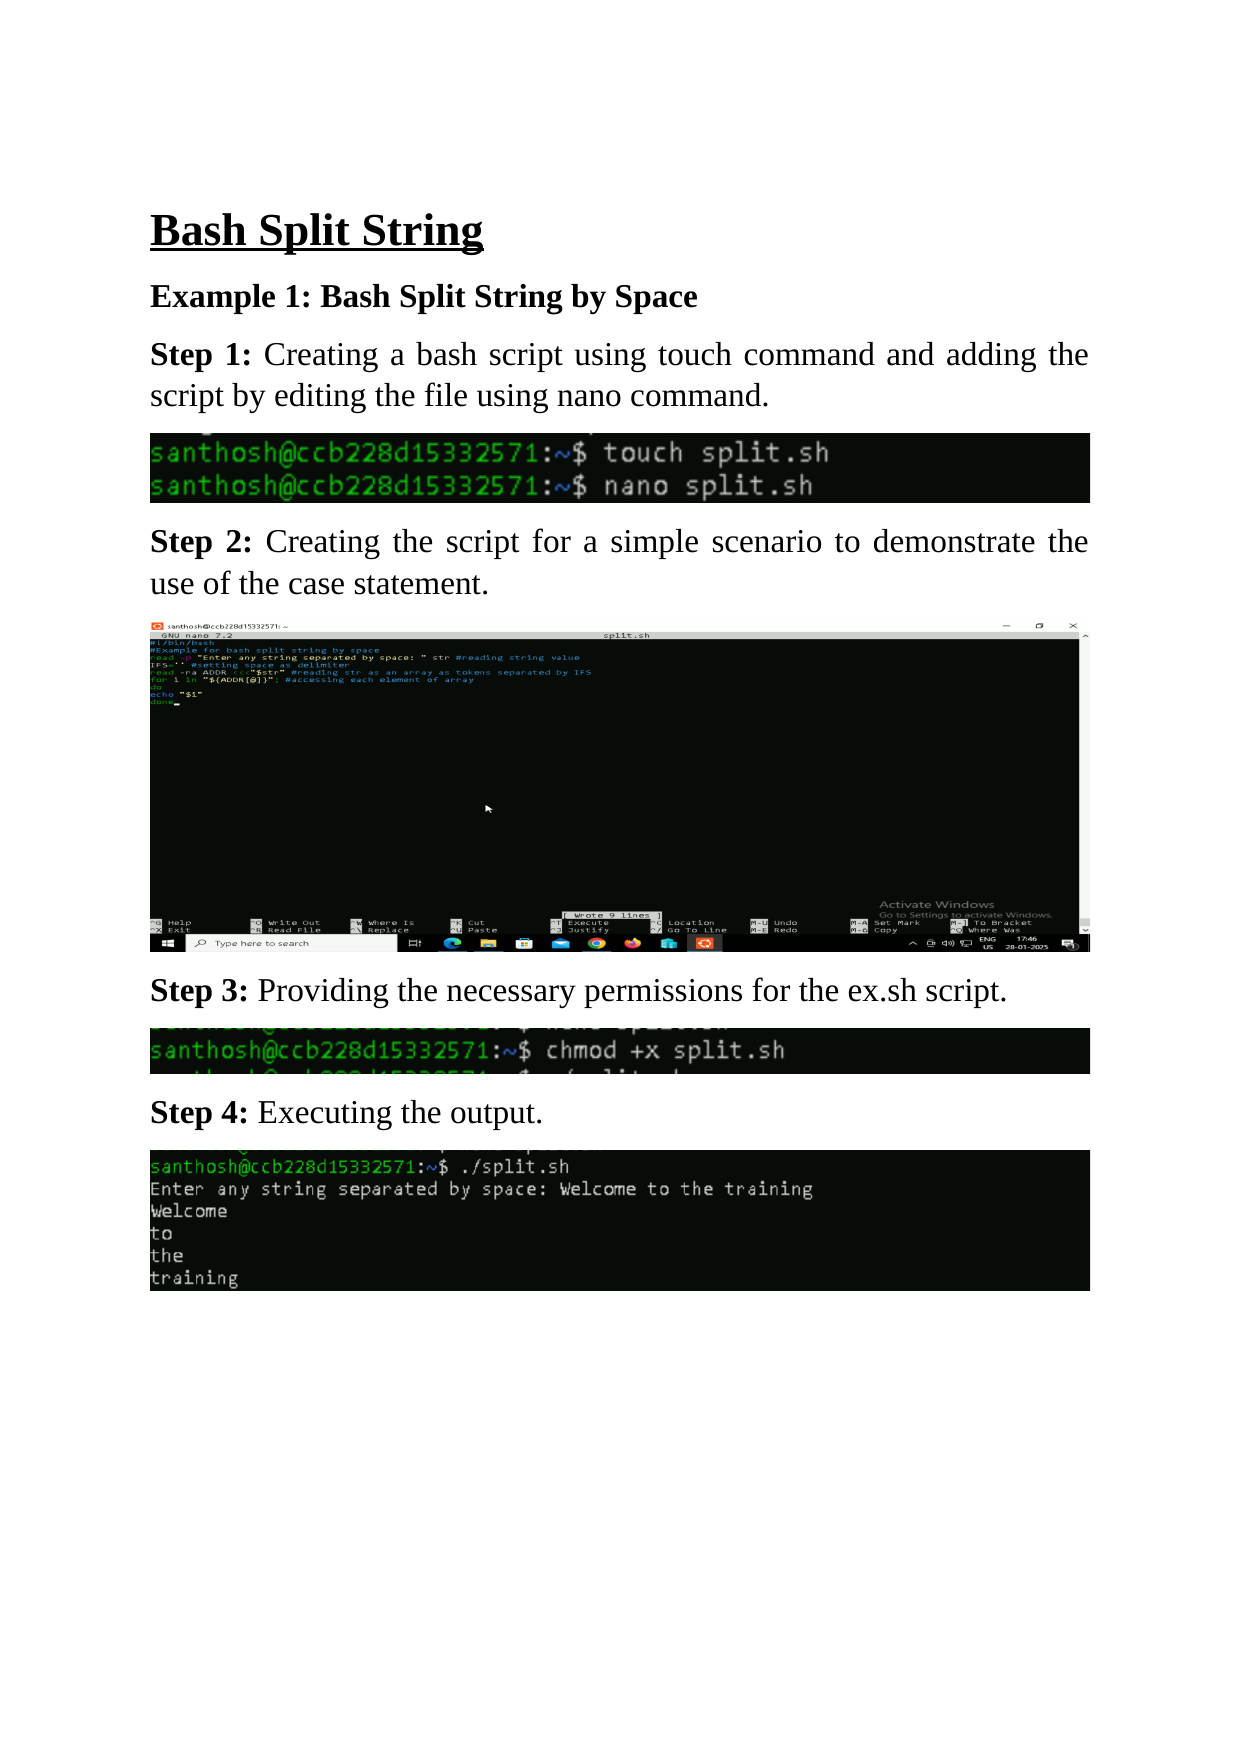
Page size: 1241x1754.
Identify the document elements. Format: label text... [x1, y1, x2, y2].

text Step 3: Providing the necessary permissions for the ex.sh script. [150, 971, 1090, 1009]
text Step 1: Creating a bash script using touch command and adding the script by editing the file using nano command. [150, 334, 1090, 414]
picture [150, 1150, 1091, 1291]
picture [150, 621, 1091, 952]
picture [150, 433, 1091, 503]
text Step 4: Executing the output. [150, 1092, 1090, 1131]
text Example 1: Bash Split String by Space [150, 276, 1090, 315]
picture [150, 1028, 1091, 1074]
text Step 2: Creating the script for a simple scenario to demonstrate the use of the case statement. [150, 522, 1090, 601]
text Bash Split String [150, 203, 1090, 256]
